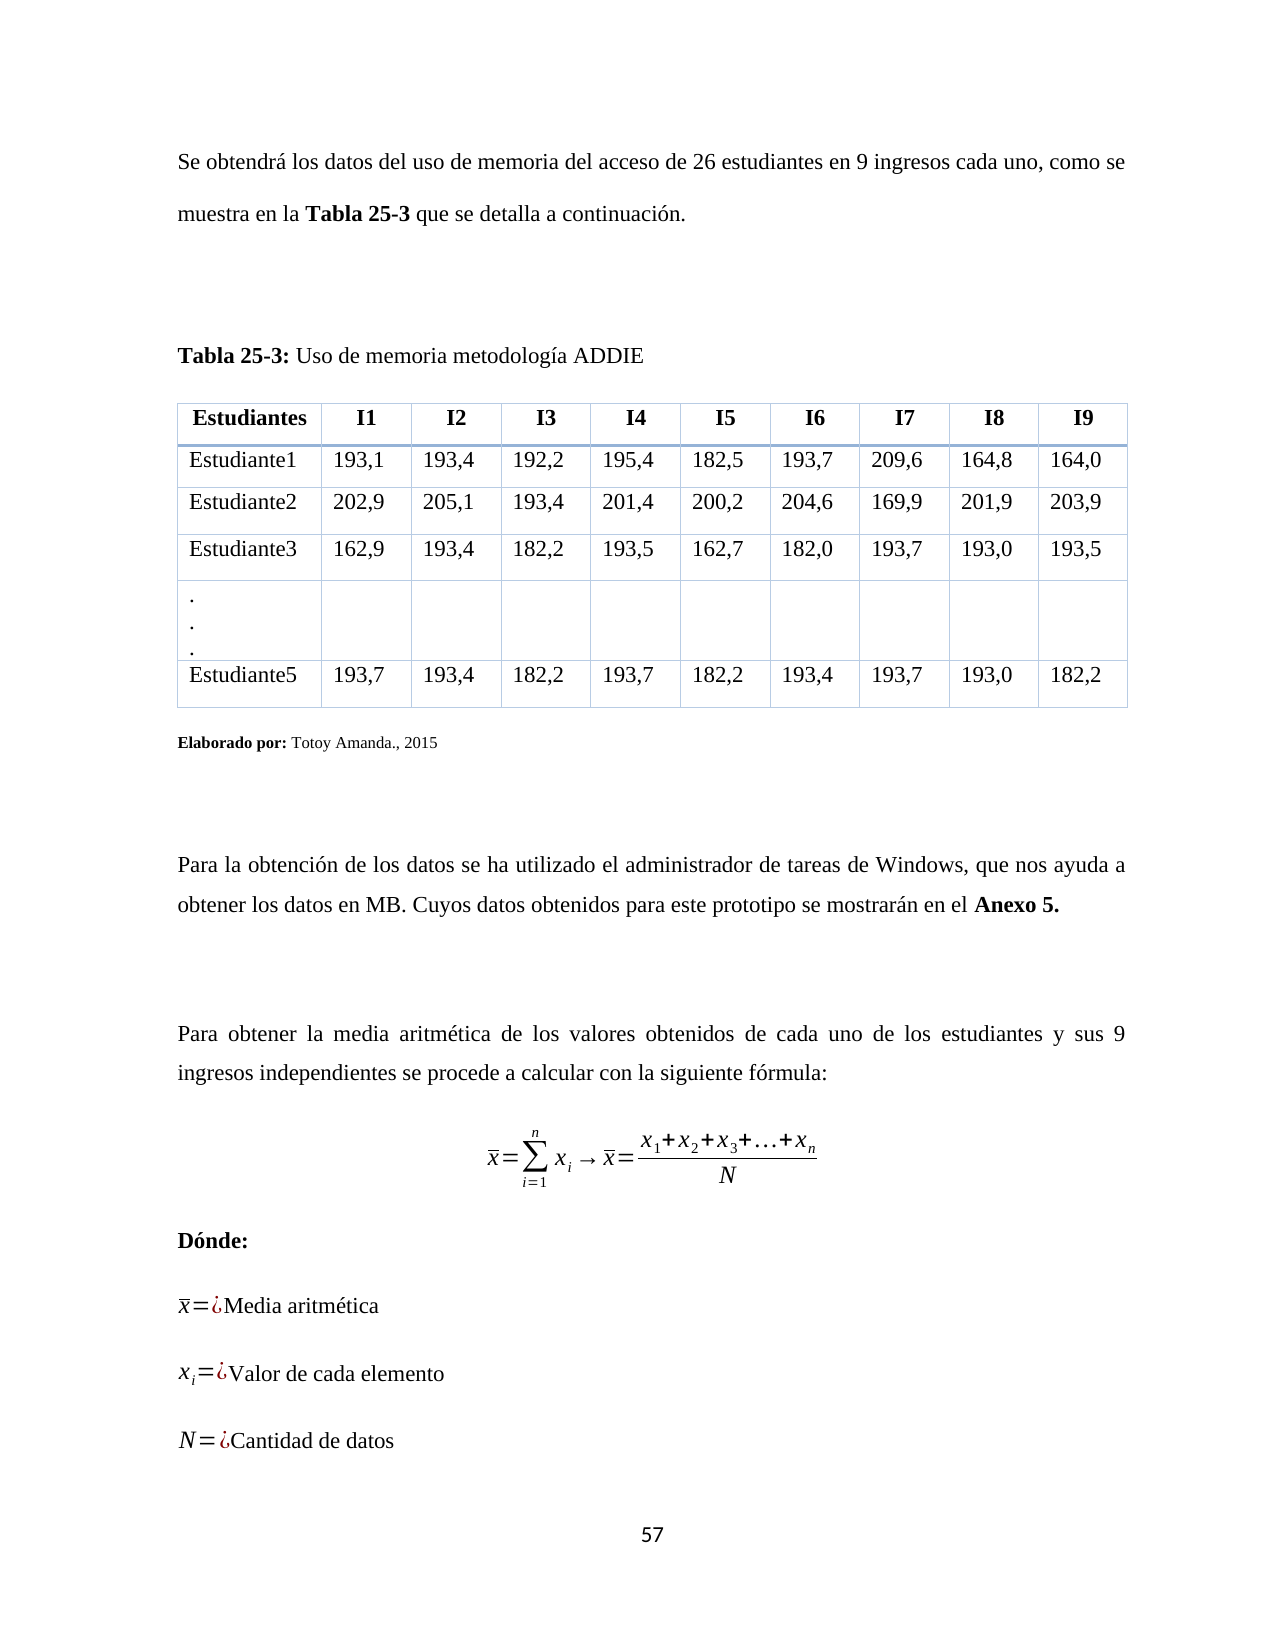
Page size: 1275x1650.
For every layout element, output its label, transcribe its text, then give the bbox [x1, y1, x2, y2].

table_cell 182,5 [681, 447, 770, 487]
table_cell 193,0 [950, 535, 1038, 580]
table_cell 182,2 [502, 661, 590, 707]
text Media aritmética [177, 1291, 1127, 1319]
table_cell 193,4 [502, 488, 590, 534]
table_cell 193,7 [322, 661, 411, 707]
table_cell 201,4 [591, 488, 680, 534]
table_cell Estudiante5 [178, 661, 321, 707]
table_cell [412, 581, 501, 660]
table_cell [950, 581, 1038, 660]
table_cell 205,1 [412, 488, 501, 534]
text Para obtener la media aritmética de los valores obtenidos de cada uno de los estudiantes y sus 9 ingresos independientes se procede a calcular con la siguiente fórmula: [177, 1020, 1127, 1086]
table_header I4 [591, 404, 680, 443]
table_header I7 [860, 404, 949, 443]
table_cell 192,2 [502, 447, 590, 487]
table_cell 193,7 [860, 661, 949, 707]
table_cell 182,0 [771, 535, 859, 580]
table_cell 203,9 [1039, 488, 1127, 534]
table_cell 182,2 [1039, 661, 1127, 707]
table_header I8 [950, 404, 1038, 443]
table_header I2 [412, 404, 501, 443]
table_header Estudiantes [178, 404, 321, 443]
table_cell 193,4 [412, 447, 501, 487]
table_cell 193,7 [771, 447, 859, 487]
table_cell 164,0 [1039, 447, 1127, 487]
table_cell 204,6 [771, 488, 859, 534]
table_cell [771, 581, 859, 660]
text Cantidad de datos [177, 1427, 1127, 1455]
table_cell 193,4 [771, 661, 859, 707]
table_cell Estudiante2 [178, 488, 321, 534]
table_cell 209,6 [860, 447, 949, 487]
table_cell [502, 581, 590, 660]
table_cell [591, 581, 680, 660]
table_header I6 [771, 404, 859, 443]
table_header I3 [502, 404, 590, 443]
table_header I1 [322, 404, 411, 443]
table_cell 193,0 [950, 661, 1038, 707]
table_cell [322, 581, 411, 660]
table_cell [681, 581, 770, 660]
table_cell 169,9 [860, 488, 949, 534]
table_cell 202,9 [322, 488, 411, 534]
table_cell 182,2 [502, 535, 590, 580]
text Tabla 25-3: Uso de memoria metodología ADDIE [177, 343, 1127, 369]
table_cell Estudiante3 [178, 535, 321, 580]
text Para la obtención de los datos se ha utilizado el administrador de tareas de Windows, que nos ayuda a obtener los datos en MB. Cuyos datos obtenidos para este prototipo se mostrarán en el Anexo 5. [177, 851, 1127, 917]
table_cell 193,1 [322, 447, 411, 487]
table_header I9 [1039, 404, 1127, 443]
table_cell [860, 581, 949, 660]
text Elaborado por: Totoy Amanda., 2015 [177, 733, 1127, 752]
table_cell 201,9 [950, 488, 1038, 534]
table_cell 193,7 [591, 661, 680, 707]
table_cell 182,2 [681, 661, 770, 707]
table_cell 195,4 [591, 447, 680, 487]
table_cell 193,5 [591, 535, 680, 580]
table_cell 193,4 [412, 535, 501, 580]
table_cell Estudiante1 [178, 447, 321, 487]
table_cell 200,2 [681, 488, 770, 534]
table_cell . . . [178, 581, 321, 660]
table_cell 193,4 [412, 661, 501, 707]
table_cell 193,7 [860, 535, 949, 580]
list Se obtendrá los datos del uso de memoria del acceso de 26 estudiantes en 9 ingresos cada uno, como se muestra en la Tabla 25-3 que se detalla a continuación. [177, 148, 1127, 227]
table_cell [1039, 581, 1127, 660]
text Dónde: [177, 1227, 1127, 1253]
text Valor de cada elemento [177, 1357, 1127, 1389]
table_header I5 [681, 404, 770, 443]
table_cell 162,9 [322, 535, 411, 580]
table_cell 193,5 [1039, 535, 1127, 580]
table_cell 162,7 [681, 535, 770, 580]
table_cell 164,8 [950, 447, 1038, 487]
